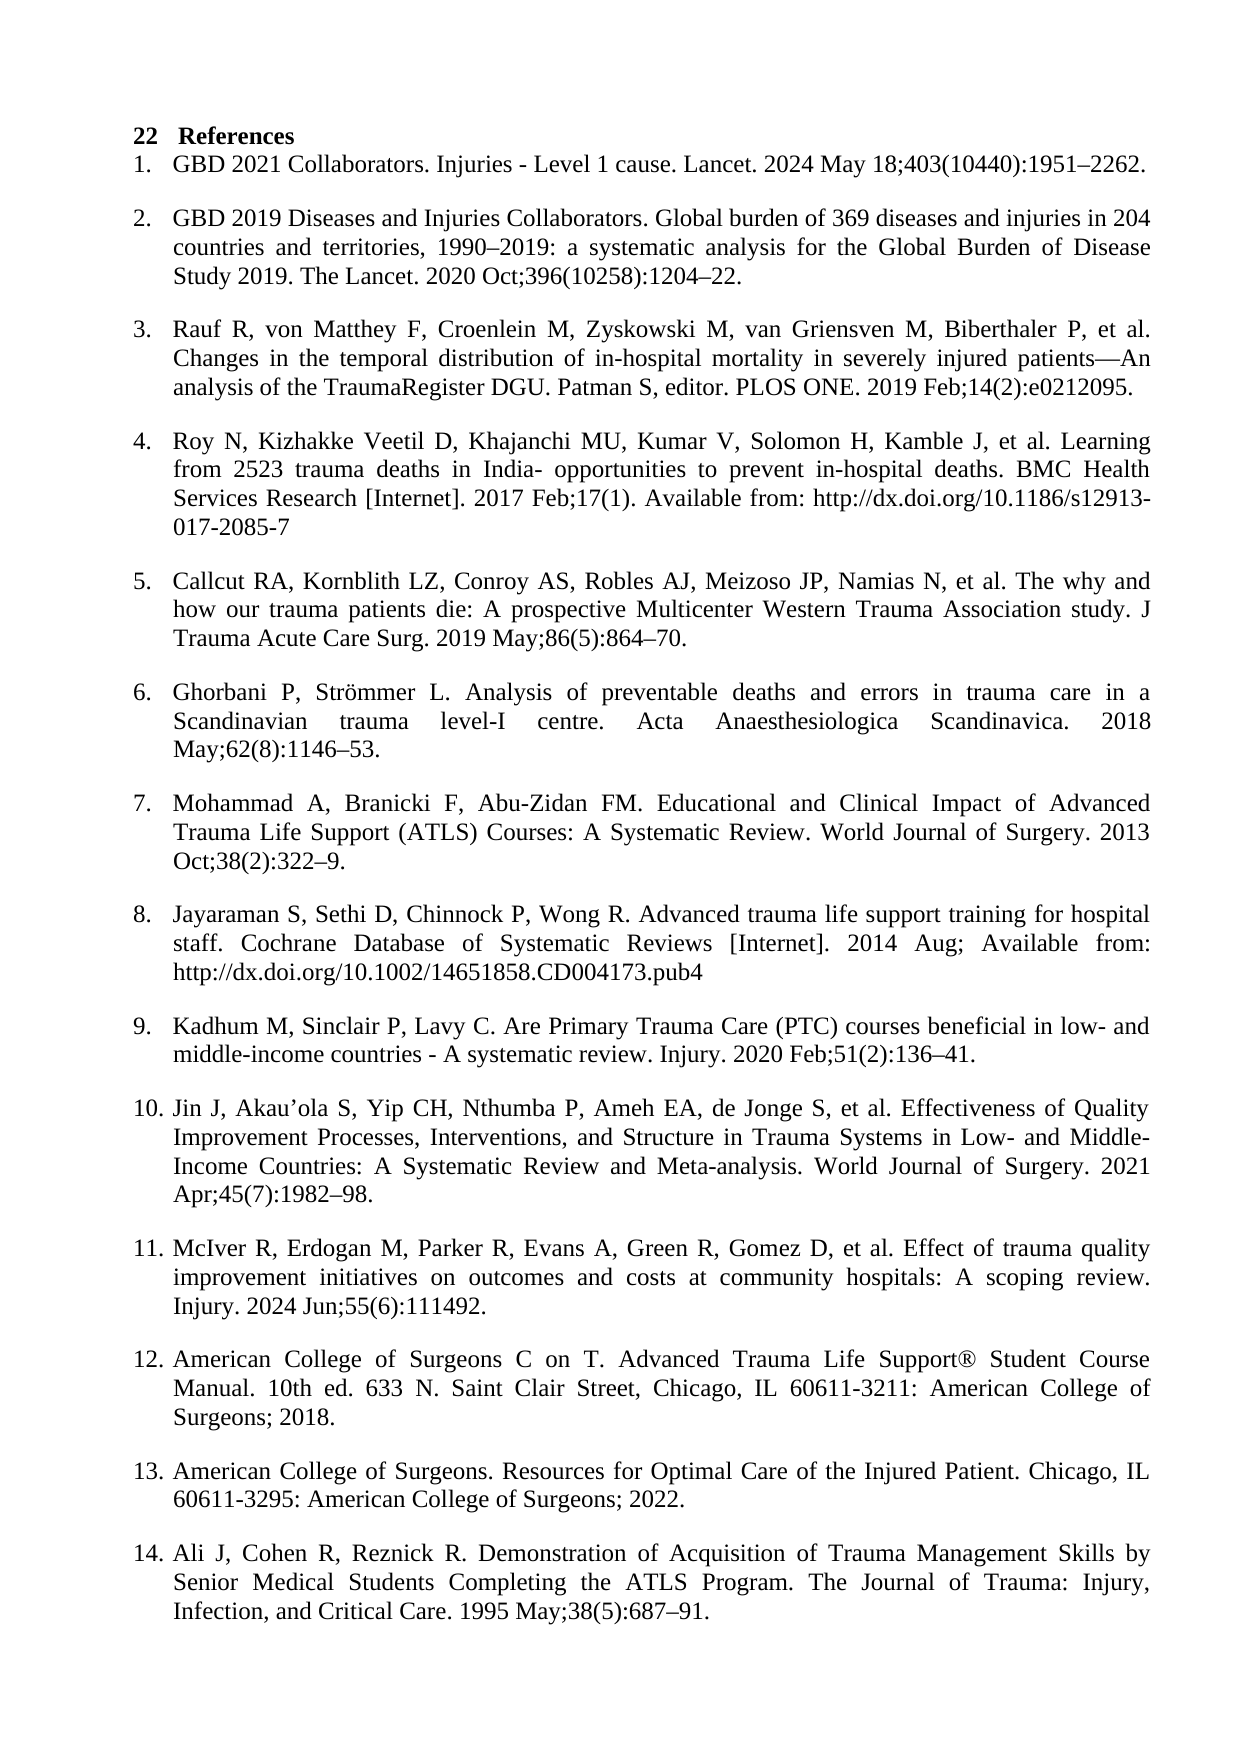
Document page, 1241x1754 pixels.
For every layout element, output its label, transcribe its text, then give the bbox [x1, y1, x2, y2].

text 9. Kadhum M, Sinclair P, Lavy C. Are Primary Trauma Care (PTC) courses beneficial in low- and middle-income countries - A systematic review. Injury. 2020 Feb;51(2):136–41. [133, 1011, 1152, 1068]
text 6. Ghorbani P, Strömmer L. Analysis of preventable deaths and errors in trauma care in a Scandinavian trauma level-I centre. Acta Anaesthesiologica Scandinavica. 2018 May;62(8):1146–53. [133, 677, 1152, 763]
text 10. Jin J, Akau’ola S, Yip CH, Nthumba P, Ameh EA, de Jonge S, et al. Effectiveness of Quality Improvement Processes, Interventions, and Structure in Trauma Systems in Low- and Middle-Income Countries: A Systematic Review and Meta-analysis. World Journal of Surgery. 2021 Apr;45(7):1982–98. [133, 1093, 1152, 1208]
text 7. Mohammad A, Branicki F, Abu-Zidan FM. Educational and Clinical Impact of Advanced Trauma Life Support (ATLS) Courses: A Systematic Review. World Journal of Surgery. 2013 Oct;38(2):322–9. [133, 788, 1152, 874]
text 3. Rauf R, von Matthey F, Croenlein M, Zyskowski M, van Griensven M, Biberthaler P, et al. Changes in the temporal distribution of in-hospital mortality in severely injured patients—An analysis of the TraumaRegister DGU. Patman S, editor. PLOS ONE. 2019 Feb;14(2):e0212095. [133, 314, 1152, 401]
text 8. Jayaraman S, Sethi D, Chinnock P, Wong R. Advanced trauma life support training for hospital staff. Cochrane Database of Systematic Reviews [Internet]. 2014 Aug; Available from: http://dx.doi.org/10.1002/14651858.CD004173.pub4 [133, 899, 1152, 986]
text 11. McIver R, Erdogan M, Parker R, Evans A, Green R, Gomez D, et al. Effect of trauma quality improvement initiatives on outcomes and costs at community hospitals: A scoping review. Injury. 2024 Jun;55(6):111492. [133, 1233, 1152, 1319]
text 14. Ali J, Cohen R, Reznick R. Demonstration of Acquisition of Trauma Management Skills by Senior Medical Students Completing the ATLS Program. The Journal of Trauma: Injury, Infection, and Critical Care. 1995 May;38(5):687–91. [133, 1538, 1152, 1624]
text 12. American College of Surgeons C on T. Advanced Trauma Life Support® Student Course Manual. 10th ed. 633 N. Saint Clair Street, Chicago, IL 60611-3211: American College of Surgeons; 2018. [133, 1344, 1152, 1431]
text 2. GBD 2019 Diseases and Injuries Collaborators. Global burden of 369 diseases and injuries in 204 countries and territories, 1990–2019: a systematic analysis for the Global Burden of Disease Study 2019. The Lancet. 2020 Oct;396(10258):1204–22. [133, 203, 1152, 289]
subtitle References [133, 121, 1152, 149]
text 4. Roy N, Kizhakke Veetil D, Khajanchi MU, Kumar V, Solomon H, Kamble J, et al. Learning from 2523 trauma deaths in India- opportunities to prevent in-hospital deaths. BMC Health Services Research [Internet]. 2017 Feb;17(1). Available from: http://dx.doi.org/10.1186/s12913-017-2085-7 [133, 426, 1152, 541]
text 5. Callcut RA, Kornblith LZ, Conroy AS, Robles AJ, Meizoso JP, Namias N, et al. The why and how our trauma patients die: A prospective Multicenter Western Trauma Association study. J Trauma Acute Care Surg. 2019 May;86(5):864–70. [133, 566, 1152, 652]
text 1. GBD 2021 Collaborators. Injuries - Level 1 cause. Lancet. 2024 May 18;403(10440):1951–2262. [133, 149, 1152, 178]
text 13. American College of Surgeons. Resources for Optimal Care of the Injured Patient. Chicago, IL 60611-3295: American College of Surgeons; 2022. [133, 1456, 1152, 1513]
